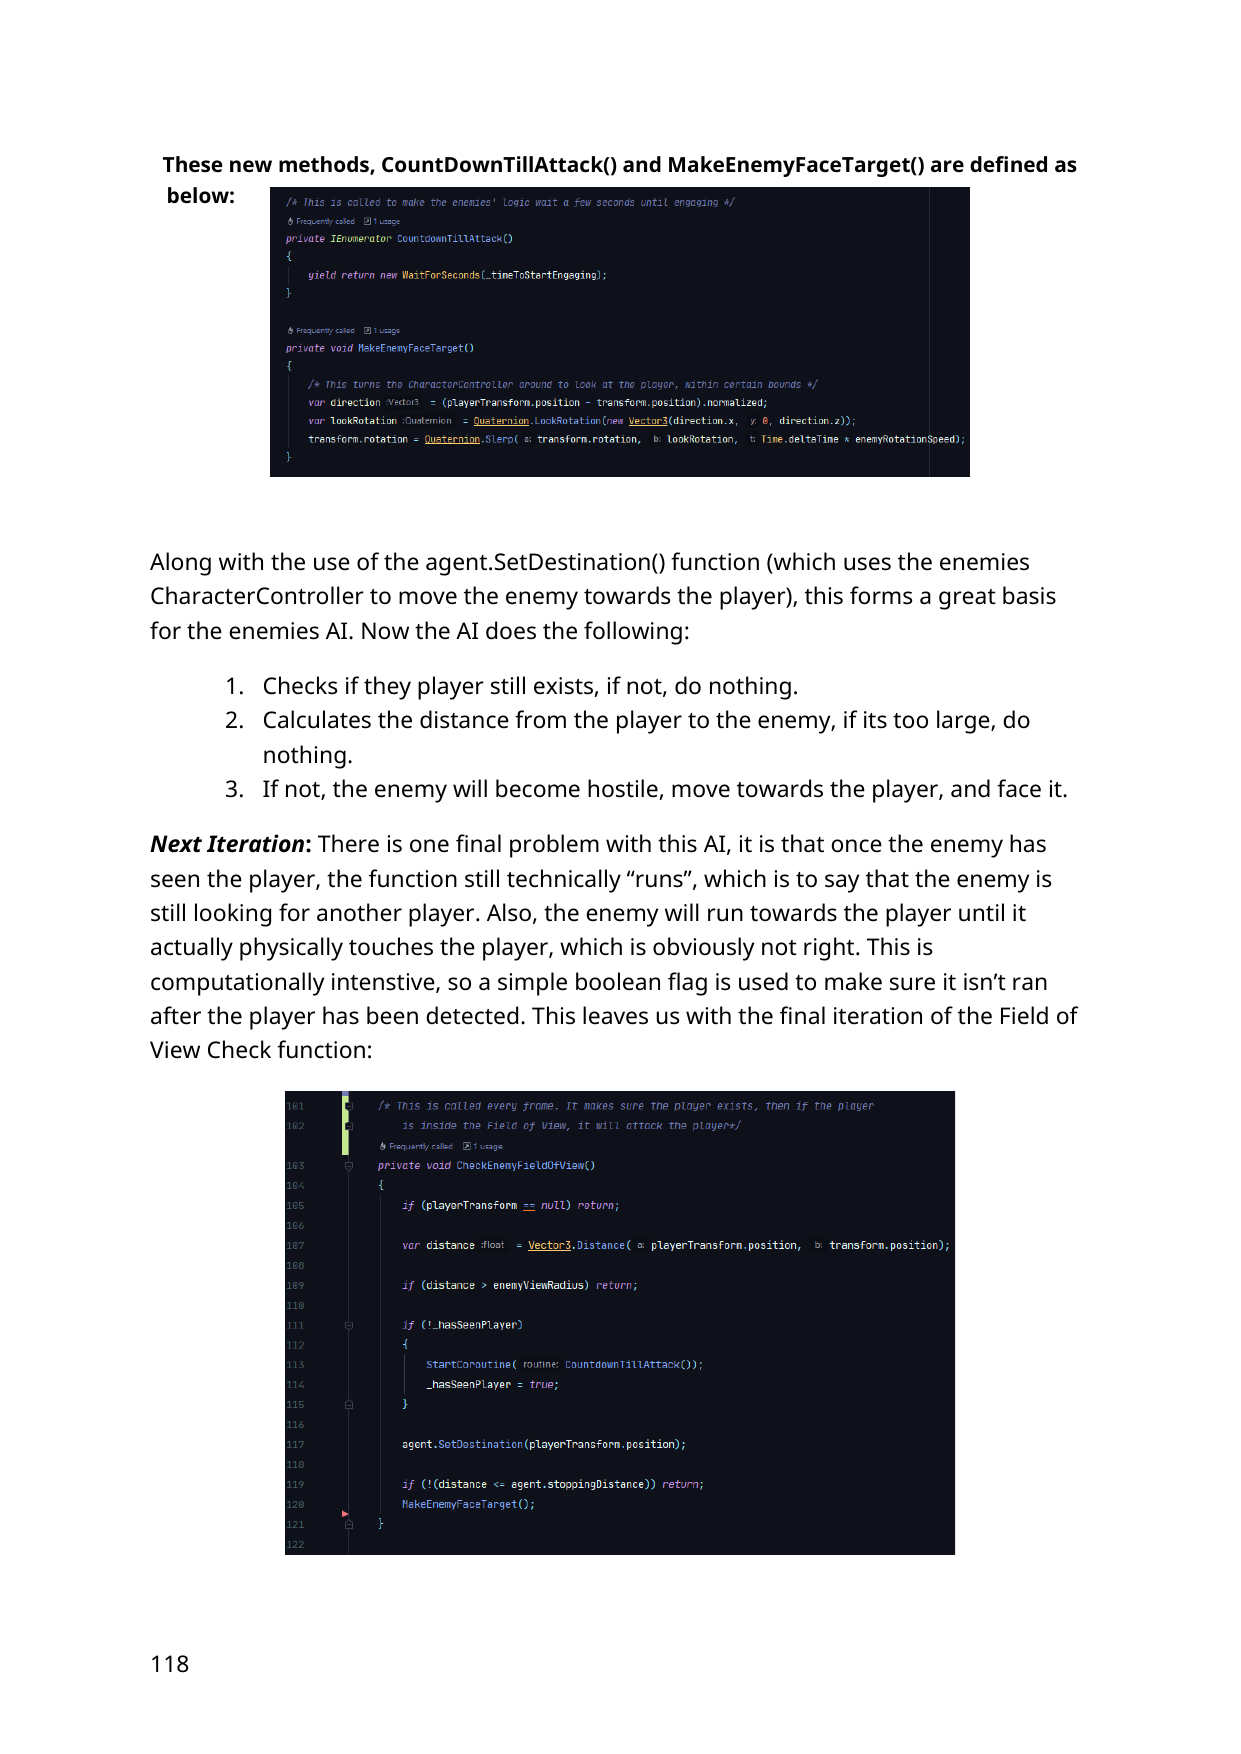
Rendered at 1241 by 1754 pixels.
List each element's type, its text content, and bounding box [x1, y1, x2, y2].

picture [285, 1091, 956, 1555]
picture [270, 187, 970, 477]
text These new methods, CountDownTillAttack() and MakeEnemyFaceTarget() are defined as below: [150, 150, 1090, 210]
list Calculates the distance from the player to the enemy, if its too large, do nothing. [225, 704, 1090, 770]
text Next Iteration: There is one final problem with this AI, it is that once the enemy has seen the player, the function still technically “runs”, which is to say that the enemy is still looking for another player. Also, the enemy will run towards the player until it actually physically touches the player, which is obviously not right. This is computationally intenstive, so a simple boolean flag is used to make sure it isn’t ran after the player has been detected. This leaves us with the final iteration of the Field of View Check function: [150, 828, 1090, 1066]
list Checks if they player still exists, if not, do nothing. [225, 670, 1090, 701]
list If not, the enemy will become hostile, move towards the player, and face it. [225, 773, 1090, 804]
text Along with the use of the agent.SetDestination() function (which uses the enemies CharacterController to move the enemy towards the player), this forms a great basis for the enemies AI. Now the AI does the following: [150, 546, 1090, 646]
